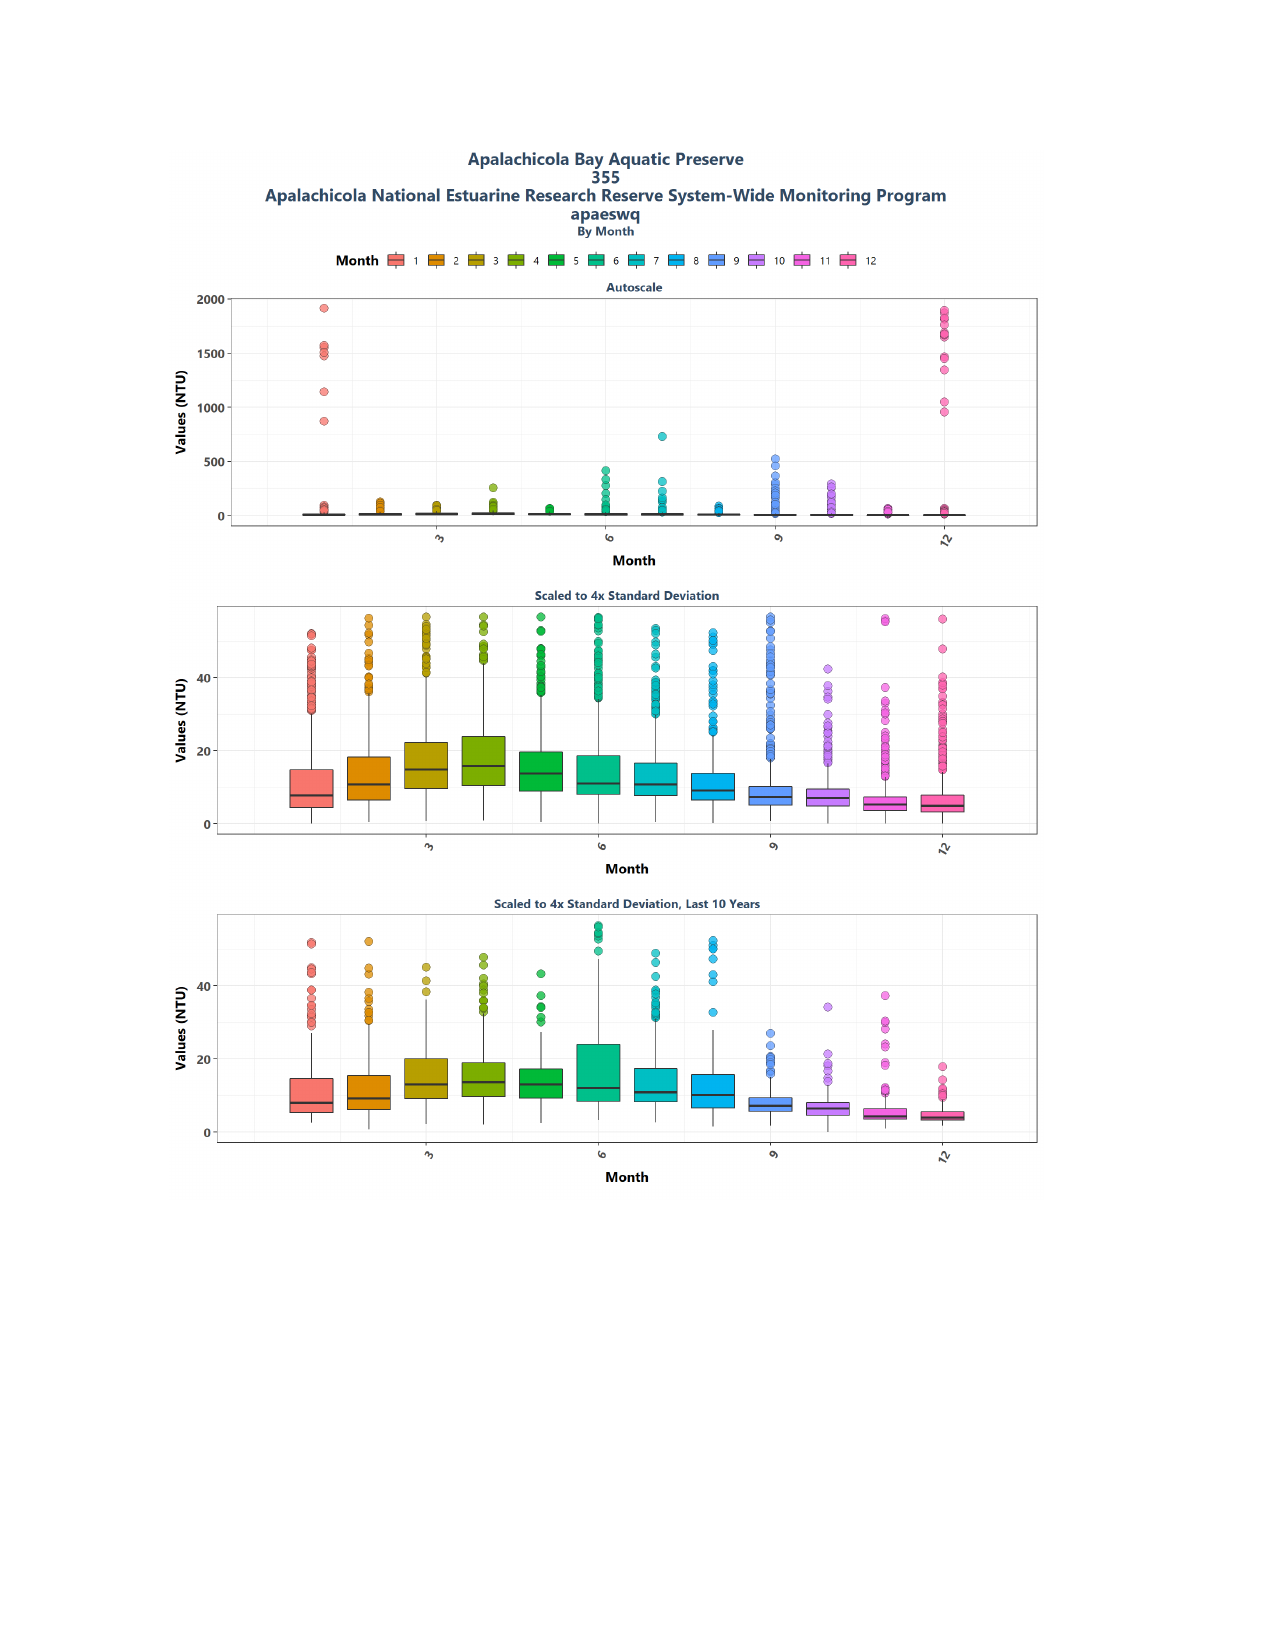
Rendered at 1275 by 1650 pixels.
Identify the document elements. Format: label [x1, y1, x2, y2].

picture [168, 150, 1044, 1200]
